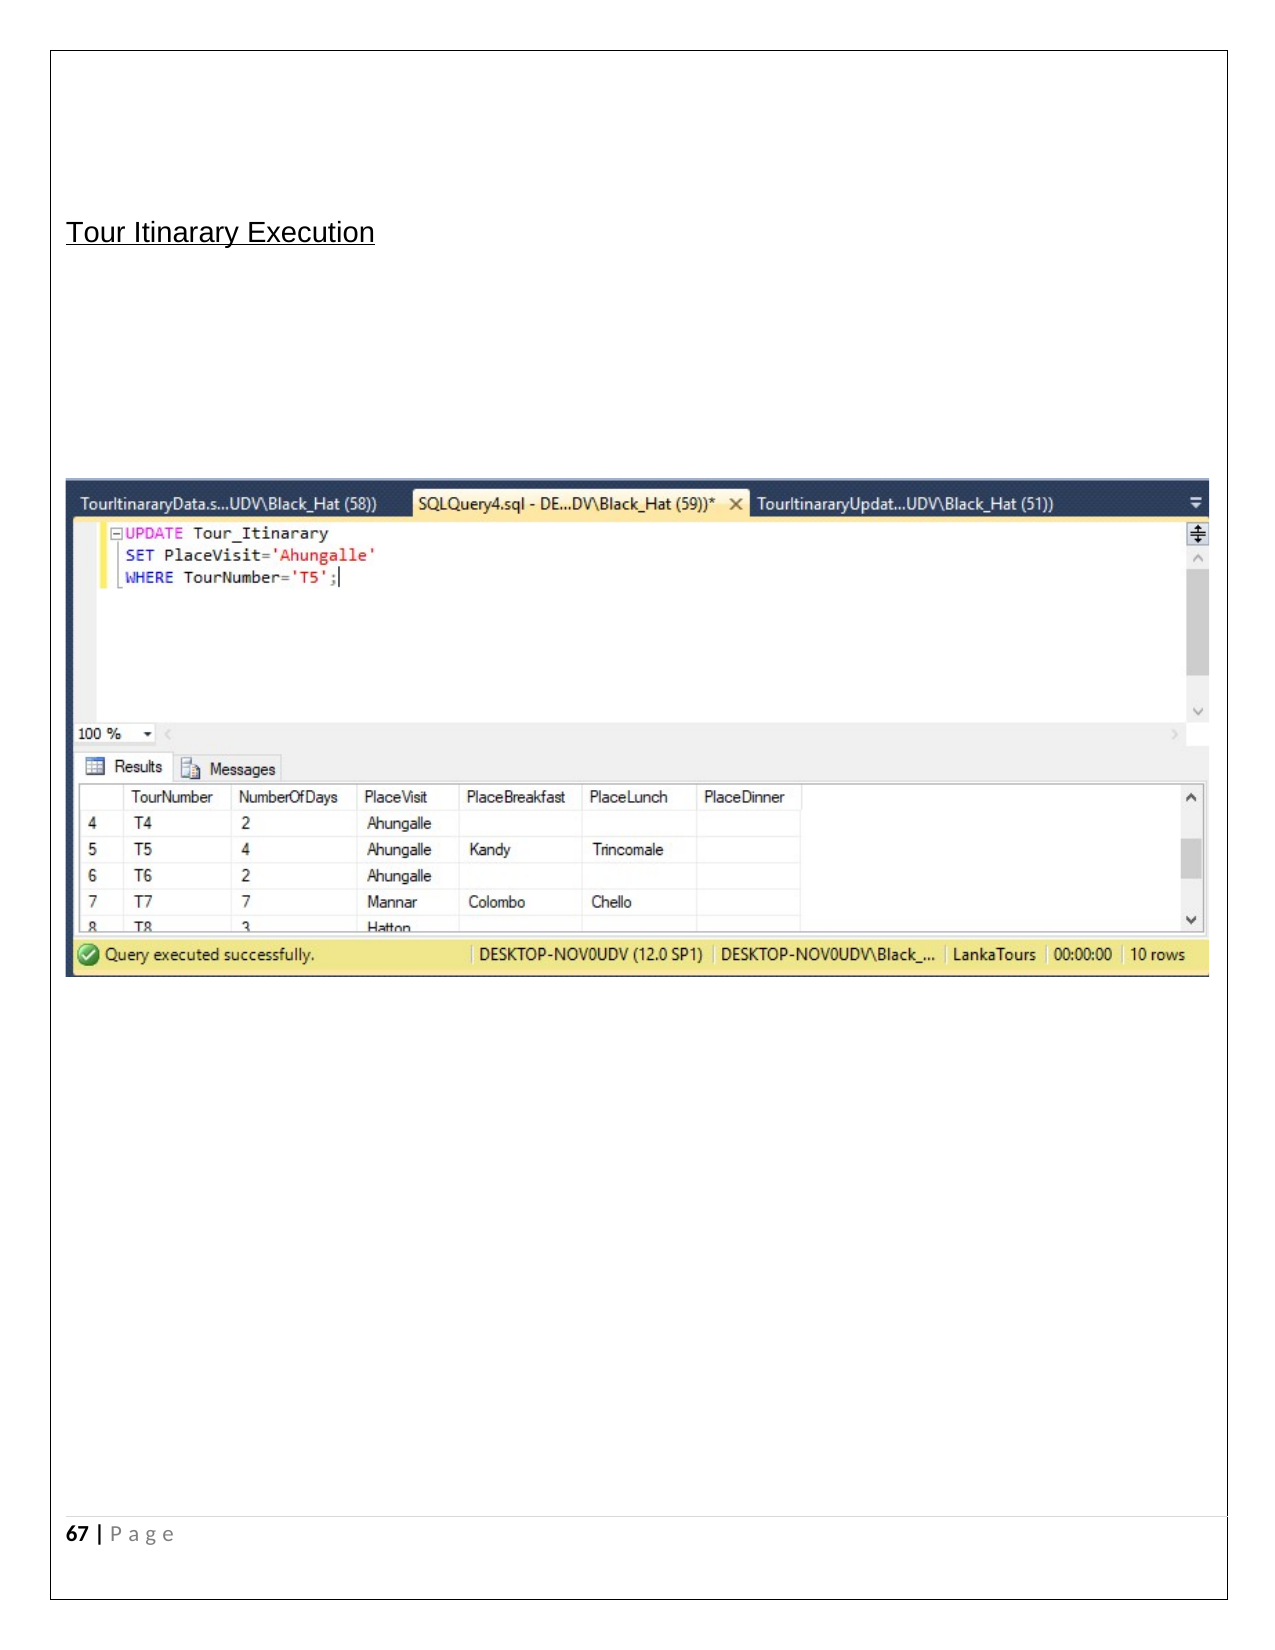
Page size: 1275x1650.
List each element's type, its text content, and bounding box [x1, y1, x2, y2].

text Tour Itinarary Execution [66, 215, 1227, 248]
picture [65, 478, 1210, 977]
